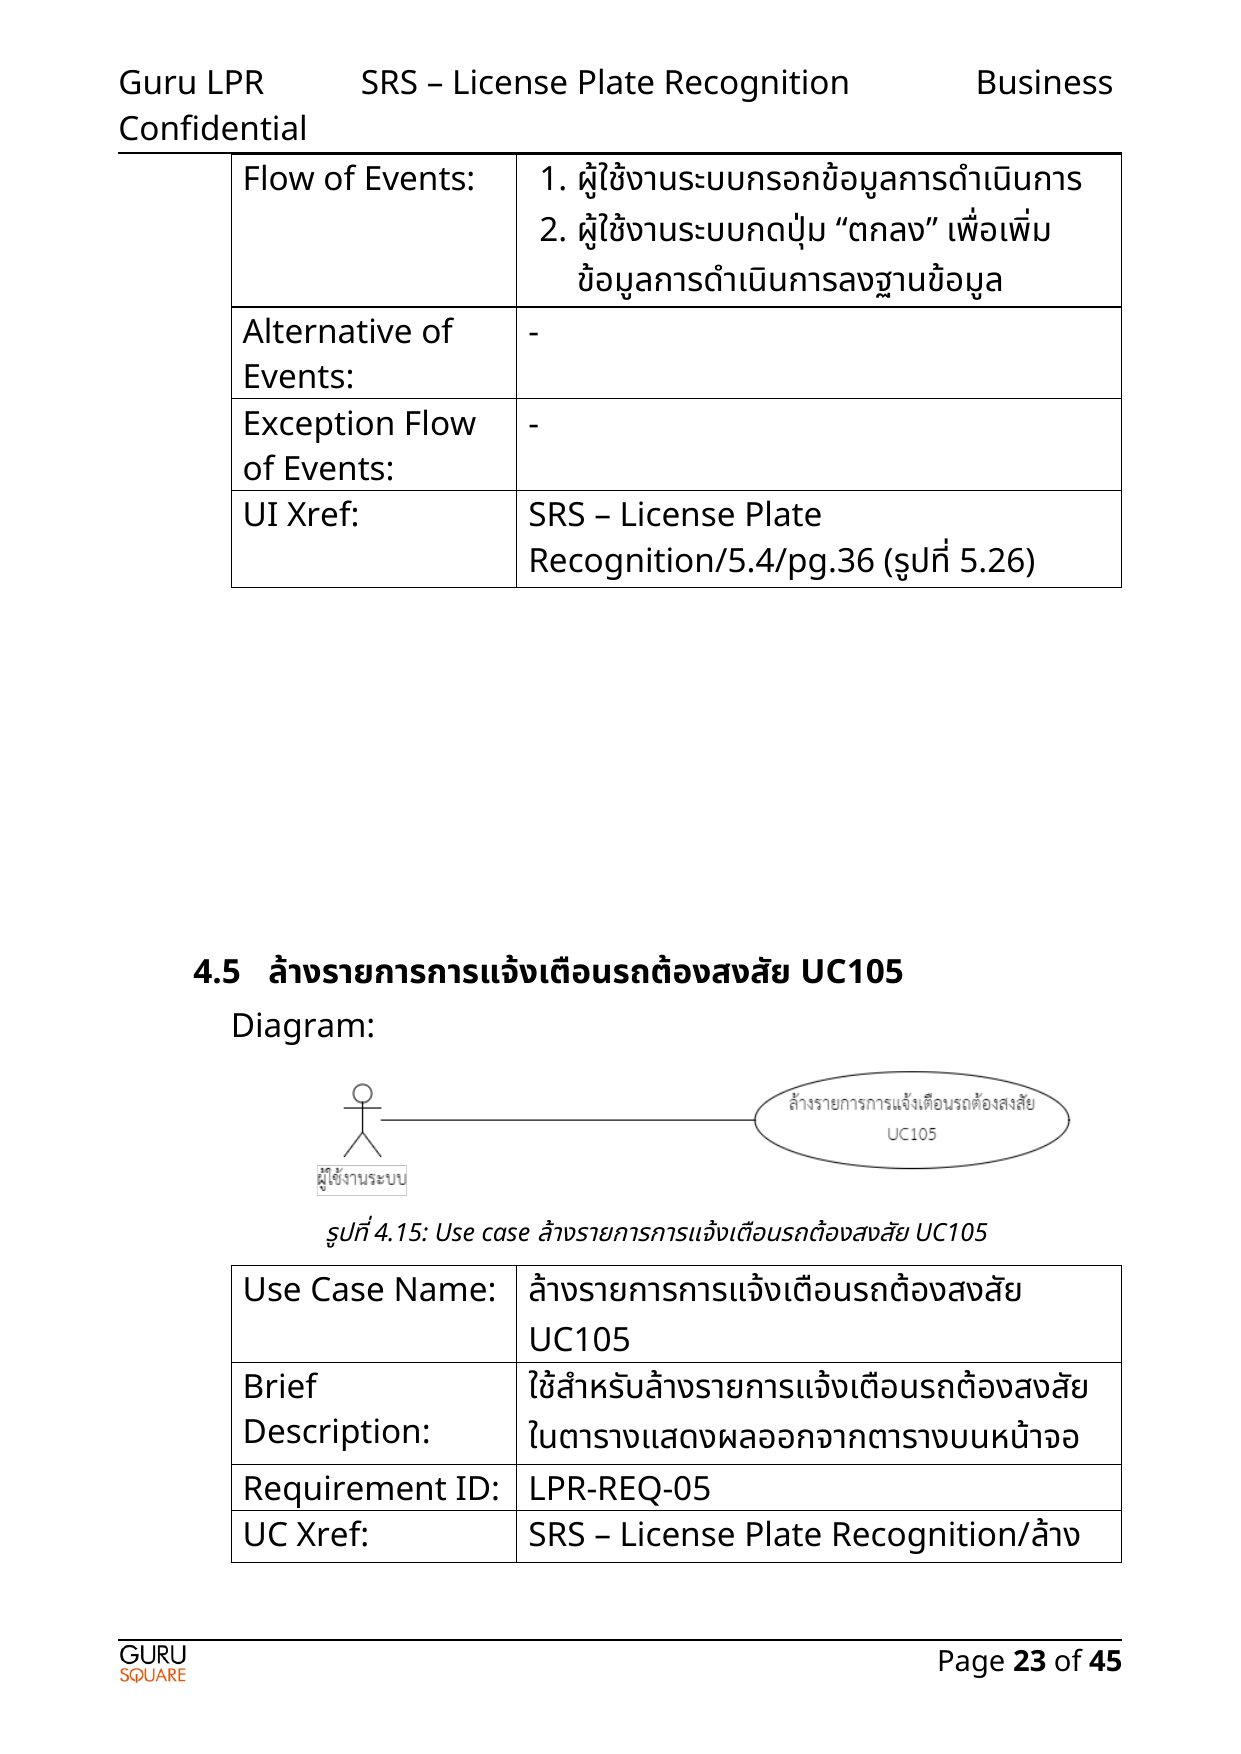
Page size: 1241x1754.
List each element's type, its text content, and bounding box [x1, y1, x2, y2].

table_cell Brief Description: [232, 1363, 516, 1463]
table_cell ผู้ใช้งานระบบกรอกข้อมูลการดำเนินการ ผู้ใช้งานระบบกดปุ่ม “ตกลง” เพื่อเพิ่มข้อมูลการดำเนินการลงฐานข้อมูล [517, 155, 1121, 306]
table_cell Alternative of Events: [232, 308, 516, 398]
table_cell - [517, 308, 1121, 398]
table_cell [517, 1511, 1121, 1562]
table_cell UC Xref: [232, 1511, 516, 1562]
table_header Use Case Name: [232, 1266, 516, 1362]
table_cell - [517, 399, 1121, 490]
table_cell LPR-REQ-05 [517, 1465, 1121, 1510]
subtitle ล้างรายการการแจ้งเตือนรถต้องสงสัย UC105 [193, 948, 1122, 998]
table_cell Requirement ID: [232, 1465, 516, 1510]
table_cell Flow of Events: [232, 155, 516, 306]
table_cell UI Xref: [232, 491, 516, 587]
picture [299, 1067, 1091, 1202]
table_cell ใช้สำหรับล้างรายการแจ้งเตือนรถต้องสงสัยในตารางแสดงผลออกจากตารางบนหน้าจอ [517, 1363, 1121, 1463]
picture [118, 1642, 188, 1684]
table_cell Exception Flow of Events: [232, 399, 516, 490]
table_header ล้างรายการการแจ้งเตือนรถต้องสงสัย UC105 [517, 1266, 1121, 1362]
text Diagram: [231, 1002, 1122, 1048]
